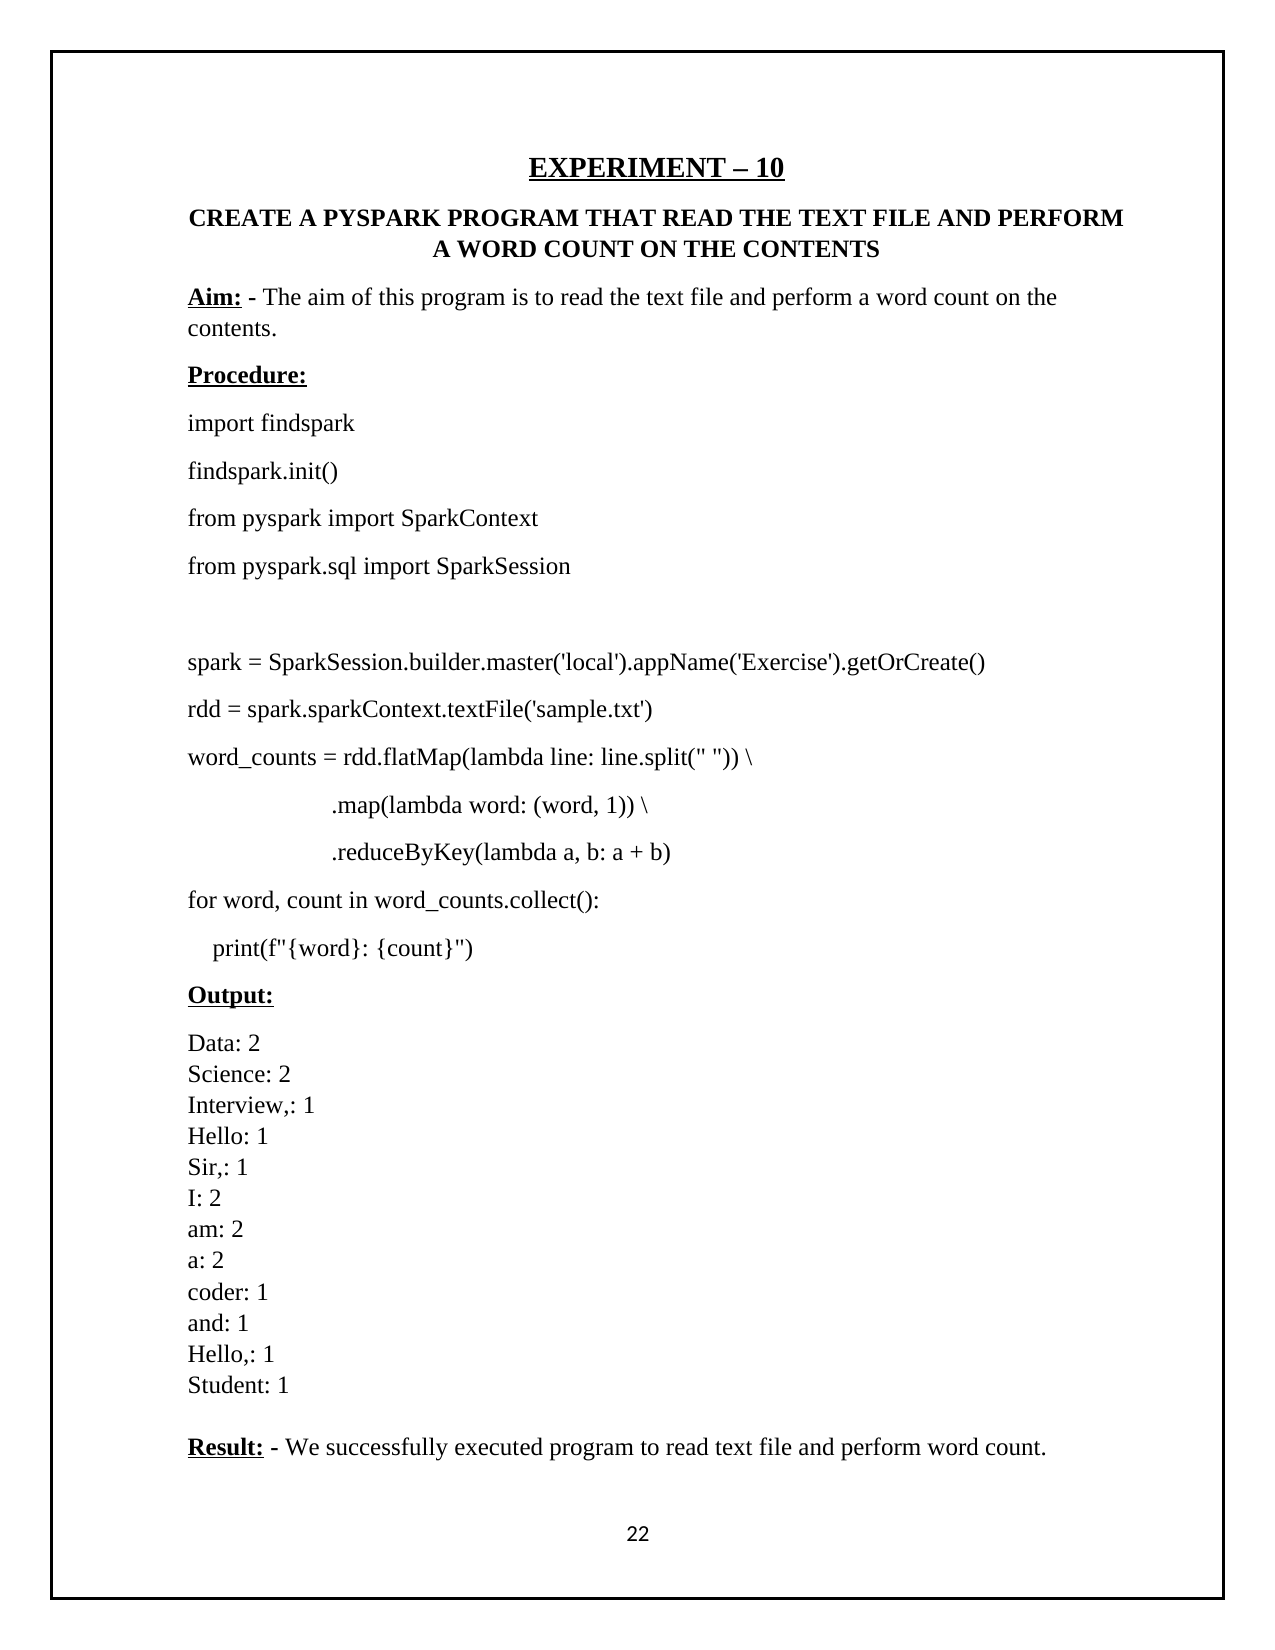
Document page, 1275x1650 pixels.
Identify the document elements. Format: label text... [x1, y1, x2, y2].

text EXPERIMENT – 10 [187, 150, 1125, 183]
text word_counts = rdd.flatMap(lambda line: line.split(" ")) \ [187, 742, 1125, 771]
text Interview,: 1 [187, 1090, 1125, 1119]
text from pyspark.sql import SparkSession [187, 551, 1125, 580]
text coder: 1 [187, 1277, 1125, 1305]
text Aim: - The aim of this program is to read the text file and perform a word count on the contents. [187, 282, 1125, 341]
text Science: 2 [187, 1059, 1125, 1088]
text Result: - We successfully executed program to read text file and perform word count. [187, 1432, 1125, 1461]
text am: 2 [187, 1214, 1125, 1243]
text spark = SparkSession.builder.master('local').appName('Exercise').getOrCreate() [187, 647, 1125, 675]
text and: 1 [187, 1308, 1125, 1336]
text Data: 2 [187, 1028, 1125, 1057]
text Output: [187, 981, 1125, 1009]
text Procedure: [187, 360, 1125, 389]
text for word, count in word_counts.collect(): [187, 885, 1125, 914]
text rdd = spark.sparkContext.textFile('sample.txt') [187, 694, 1125, 723]
text Sir,: 1 [187, 1152, 1125, 1181]
text I: 2 [187, 1183, 1125, 1212]
text Hello,: 1 [187, 1339, 1125, 1367]
text print(f"{word}: {count}") [187, 933, 1125, 962]
text from pyspark import SparkContext [187, 503, 1125, 532]
text a: 2 [187, 1246, 1125, 1274]
text .reduceByKey(lambda a, b: a + b) [187, 837, 1125, 866]
text Student: 1 [187, 1370, 1125, 1398]
text Hello: 1 [187, 1121, 1125, 1150]
text .map(lambda word: (word, 1)) \ [187, 790, 1125, 818]
text CREATE A PYSPARK PROGRAM THAT READ THE TEXT FILE AND PERFORM A WORD COUNT ON THE CONTENTS [187, 203, 1125, 263]
text import findspark [187, 408, 1125, 437]
text findspark.init() [187, 456, 1125, 484]
